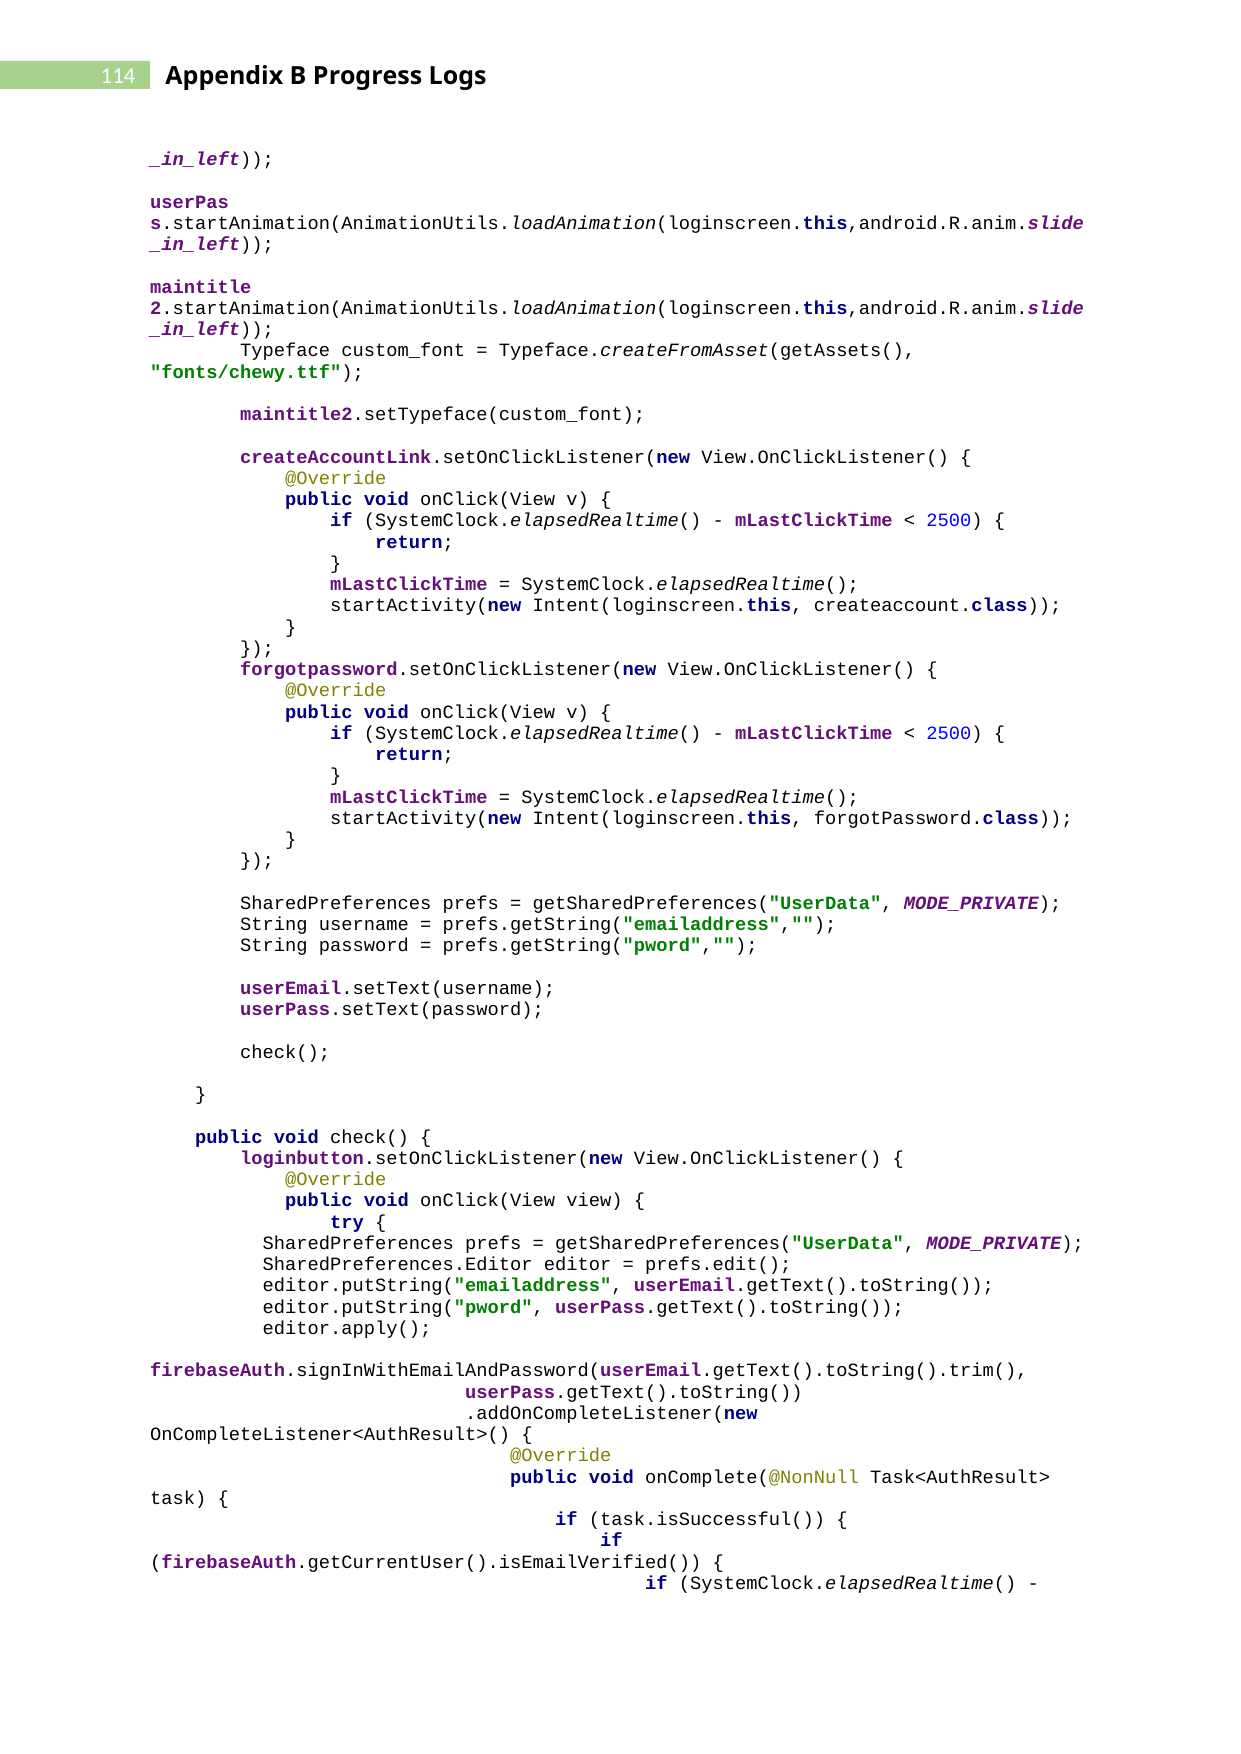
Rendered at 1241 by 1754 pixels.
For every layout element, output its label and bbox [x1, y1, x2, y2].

text [150, 150, 1090, 1595]
